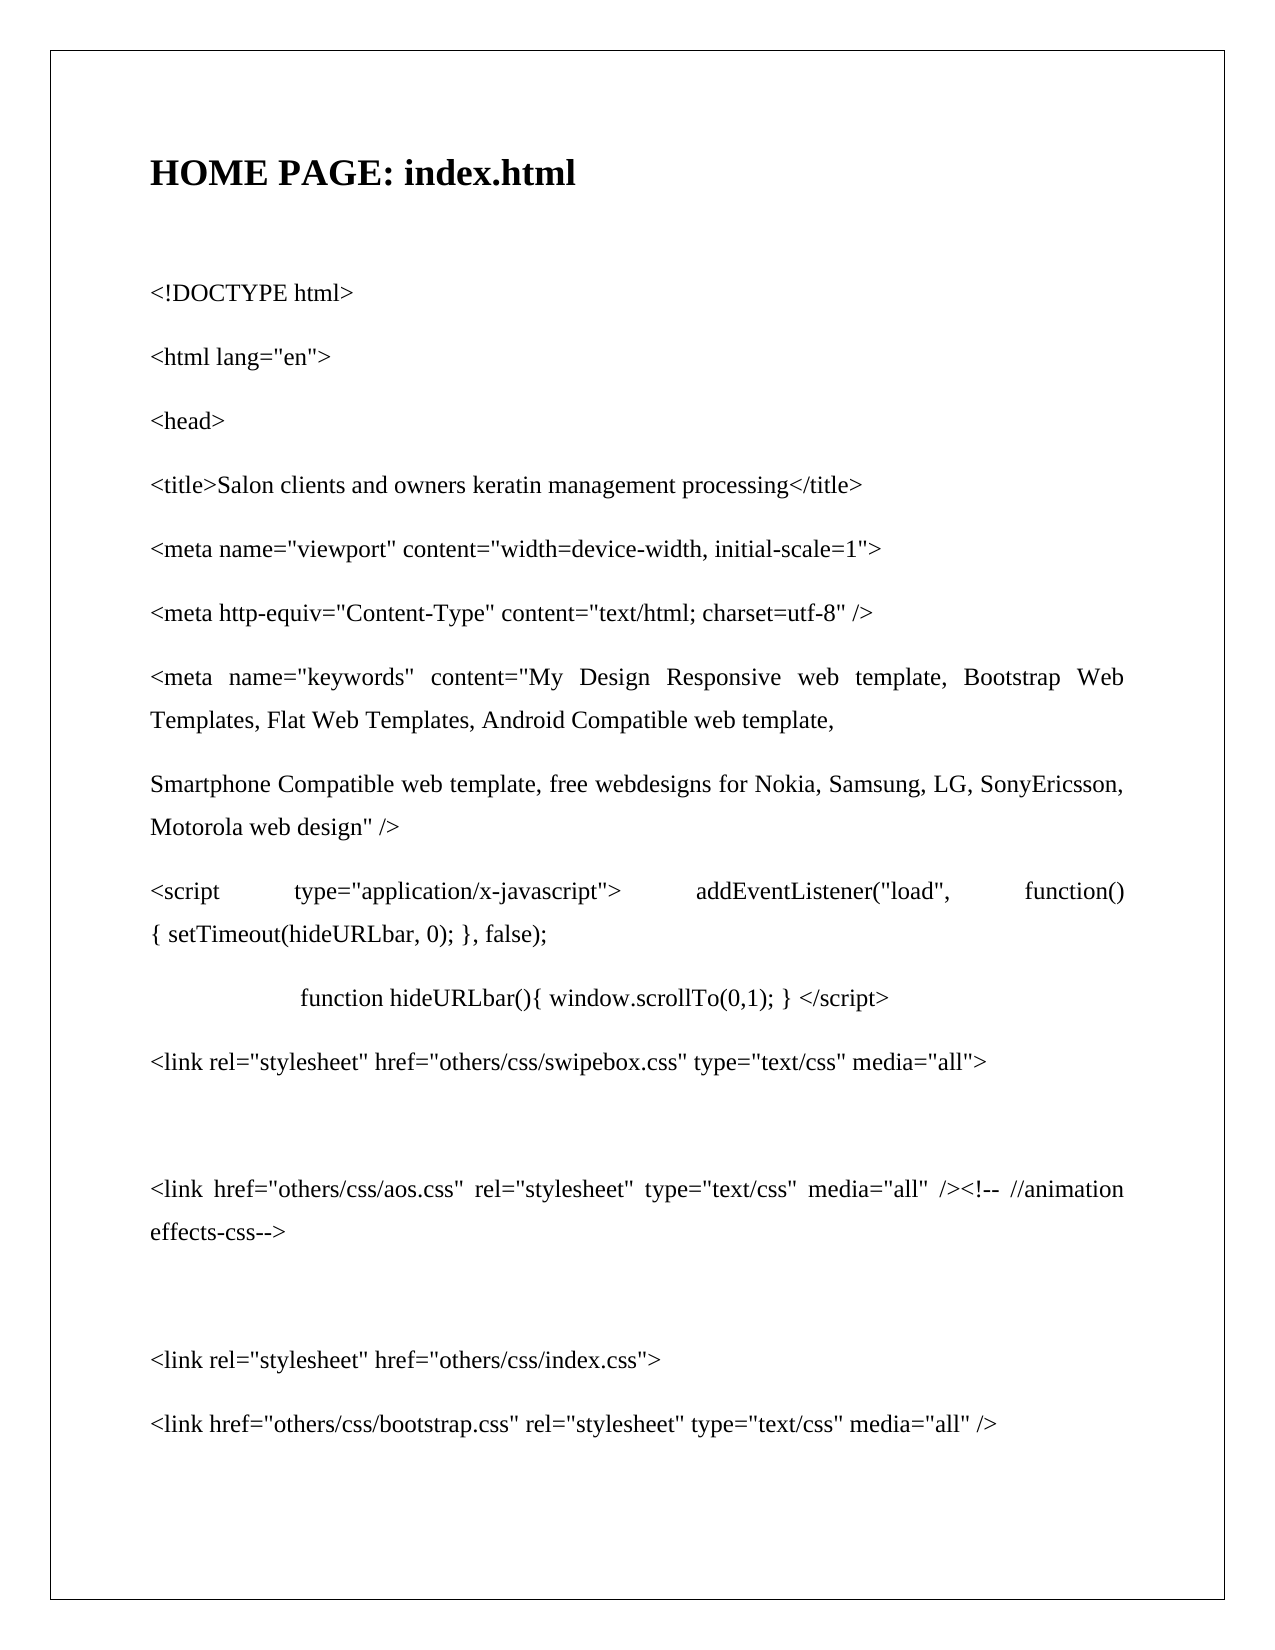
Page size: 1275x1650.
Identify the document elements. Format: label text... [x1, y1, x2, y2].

text <html lang="en"> [150, 342, 1125, 371]
text <title>Salon clients and owners keratin management processing</title> [150, 470, 1125, 498]
text HOME PAGE: index.html [150, 150, 1125, 193]
text <link href="others/css/aos.css" rel="stylesheet" type="text/css" media="all" /><!-- //animation effects-css--> [150, 1174, 1125, 1246]
text <meta name="viewport" content="width=device-width, initial-scale=1"> [150, 534, 1125, 562]
text function hideURLbar(){ window.scrollTo(0,1); } </script> [150, 983, 1125, 1012]
text <link href="others/css/bootstrap.css" rel="stylesheet" type="text/css" media="all" /> [150, 1409, 1125, 1438]
text <link rel="stylesheet" href="others/css/swipebox.css" type="text/css" media="all"> [150, 1047, 1125, 1076]
text <meta http-equiv="Content-Type" content="text/html; charset=utf-8" /> [150, 598, 1125, 626]
text <link rel="stylesheet" href="others/css/index.css"> [150, 1345, 1125, 1374]
text <meta name="keywords" content="My Design Responsive web template, Bootstrap Web Templates, Flat Web Templates, Android Compatible web template, [150, 662, 1125, 733]
text <head> [150, 406, 1125, 434]
text <!DOCTYPE html> [150, 278, 1125, 307]
text <script type="application/x-javascript"> addEventListener("load", function() { setTimeout(hideURLbar, 0); }, false); [150, 876, 1125, 948]
text Smartphone Compatible web template, free webdesigns for Nokia, Samsung, LG, SonyEricsson, Motorola web design" /> [150, 769, 1125, 841]
